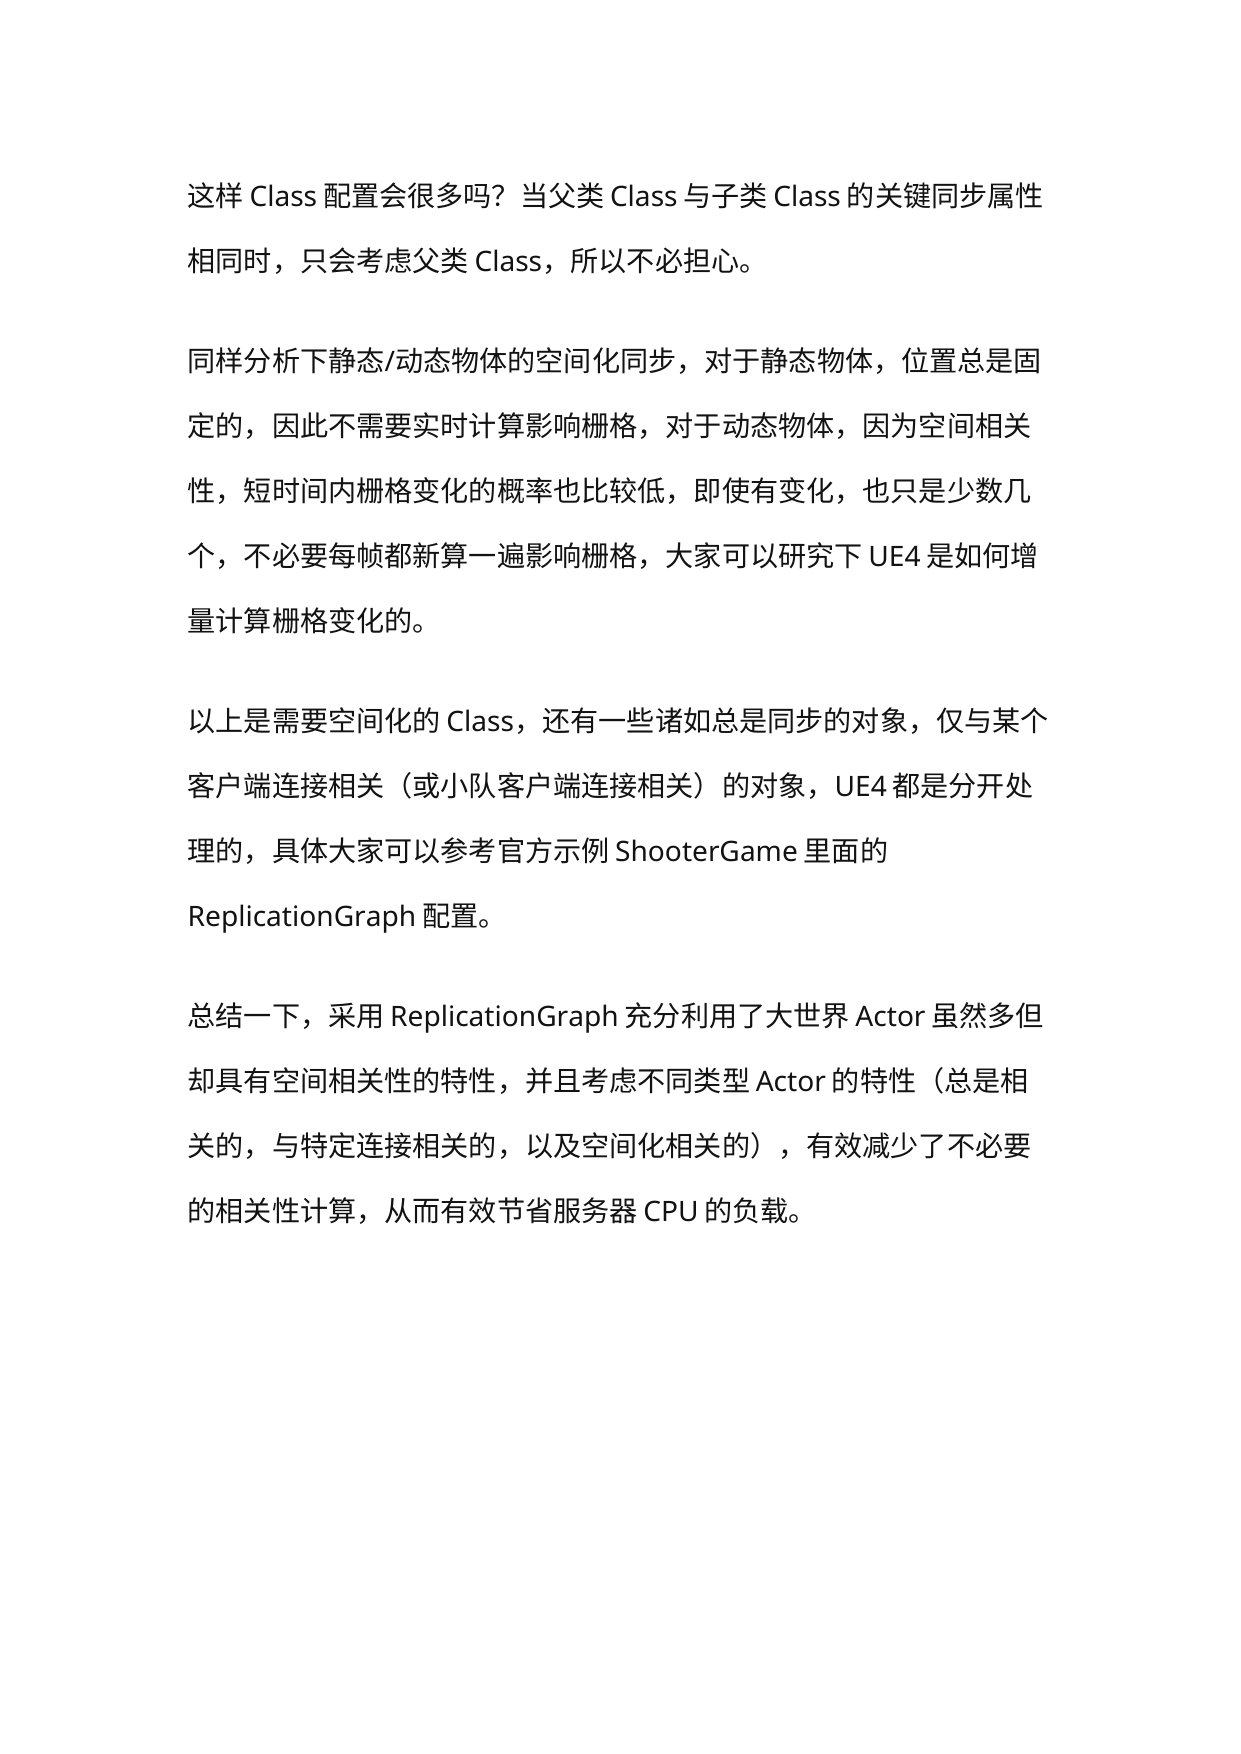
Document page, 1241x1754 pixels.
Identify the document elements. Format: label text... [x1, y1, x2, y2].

text 这样Class配置会很多吗？当父类Class与子类Class的关键同步属性相同时，只会考虑父类Class，所以不必担心。 [187, 162, 1053, 292]
text 同样分析下静态/动态物体的空间化同步，对于静态物体，位置总是固定的，因此不需要实时计算影响栅格，对于动态物体，因为空间相关性，短时间内栅格变化的概率也比较低，即使有变化，也只是少数几个，不必要每帧都新算一遍影响栅格，大家可以研究下UE4是如何增量计算栅格变化的。 [187, 327, 1053, 652]
text 以上是需要空间化的Class，还有一些诸如总是同步的对象，仅与某个客户端连接相关（或小队客户端连接相关）的对象，UE4都是分开处理的，具体大家可以参考官方示例ShooterGame里面的ReplicationGraph配置。 [187, 687, 1053, 947]
text 总结一下，采用ReplicationGraph充分利用了大世界Actor虽然多但却具有空间相关性的特性，并且考虑不同类型Actor的特性（总是相关的，与特定连接相关的，以及空间化相关的），有效减少了不必要的相关性计算，从而有效节省服务器CPU的负载。 [187, 982, 1053, 1242]
